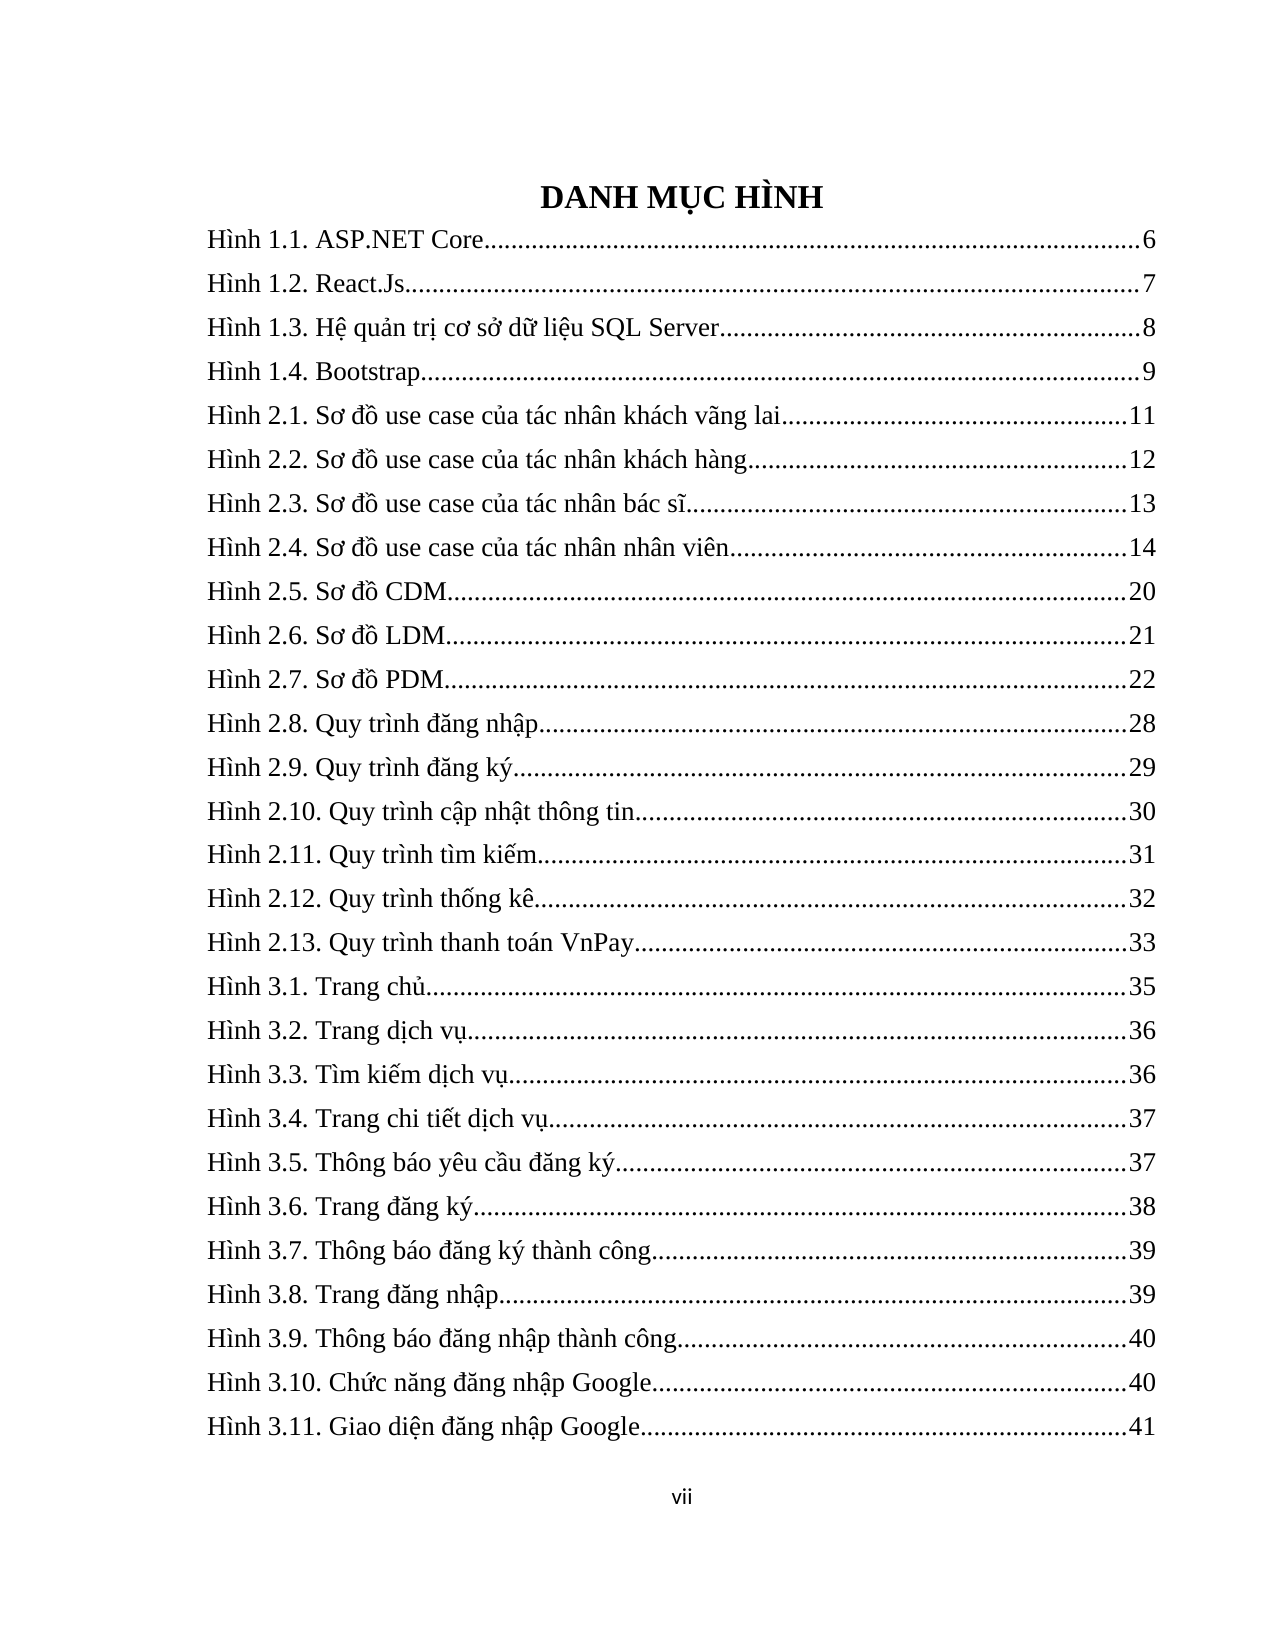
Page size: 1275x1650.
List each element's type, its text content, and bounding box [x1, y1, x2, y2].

text Hình 1.1. ASP.NET Core 6 [207, 223, 1157, 254]
text Hình 2.4. Sơ đồ use case của tác nhân nhân viên 14 [207, 531, 1157, 562]
text Hình 2.5. Sơ đồ CDM 20 [207, 575, 1157, 606]
text Hình 3.3. Tìm kiếm dịch vụ 36 [207, 1058, 1157, 1089]
text Hình 3.2. Trang dịch vụ 36 [207, 1014, 1157, 1046]
text Hình 2.1. Sơ đồ use case của tác nhân khách vãng lai 11 [207, 399, 1157, 430]
text Hình 3.5. Thông báo yêu cầu đăng ký 37 [207, 1146, 1157, 1177]
text Hình 3.6. Trang đăng ký 38 [207, 1190, 1157, 1221]
text Hình 3.9. Thông báo đăng nhập thành công 40 [207, 1322, 1157, 1353]
subtitle DANH MỤC HÌNH [207, 177, 1157, 216]
text Hình 3.8. Trang đăng nhập 39 [207, 1278, 1157, 1309]
text Hình 3.10. Chức năng đăng nhập Google 40 [207, 1366, 1157, 1397]
text Hình 2.12. Quy trình thống kê 32 [207, 882, 1157, 914]
text Hình 1.2. React.Js 7 [207, 267, 1157, 298]
text Hình 3.1. Trang chủ 35 [207, 970, 1157, 1002]
text Hình 2.11. Quy trình tìm kiếm 31 [207, 838, 1157, 870]
text Hình 2.6. Sơ đồ LDM 21 [207, 619, 1157, 650]
text Hình 3.11. Giao diện đăng nhập Google 41 [207, 1410, 1157, 1441]
text Hình 2.8. Quy trình đăng nhập 28 [207, 707, 1157, 738]
text Hình 2.7. Sơ đồ PDM 22 [207, 663, 1157, 694]
text Hình 2.3. Sơ đồ use case của tác nhân bác sĩ 13 [207, 487, 1157, 518]
text Hình 3.4. Trang chi tiết dịch vụ 37 [207, 1102, 1157, 1133]
text Hình 2.13. Quy trình thanh toán VnPay 33 [207, 926, 1157, 958]
text Hình 2.9. Quy trình đăng ký 29 [207, 751, 1157, 782]
text Hình 1.3. Hệ quản trị cơ sở dữ liệu SQL Server 8 [207, 311, 1157, 342]
text Hình 3.7. Thông báo đăng ký thành công 39 [207, 1234, 1157, 1265]
text Hình 2.10. Quy trình cập nhật thông tin 30 [207, 794, 1157, 826]
text Hình 2.2. Sơ đồ use case của tác nhân khách hàng 12 [207, 443, 1157, 474]
text Hình 1.4. Bootstrap 9 [207, 355, 1157, 386]
